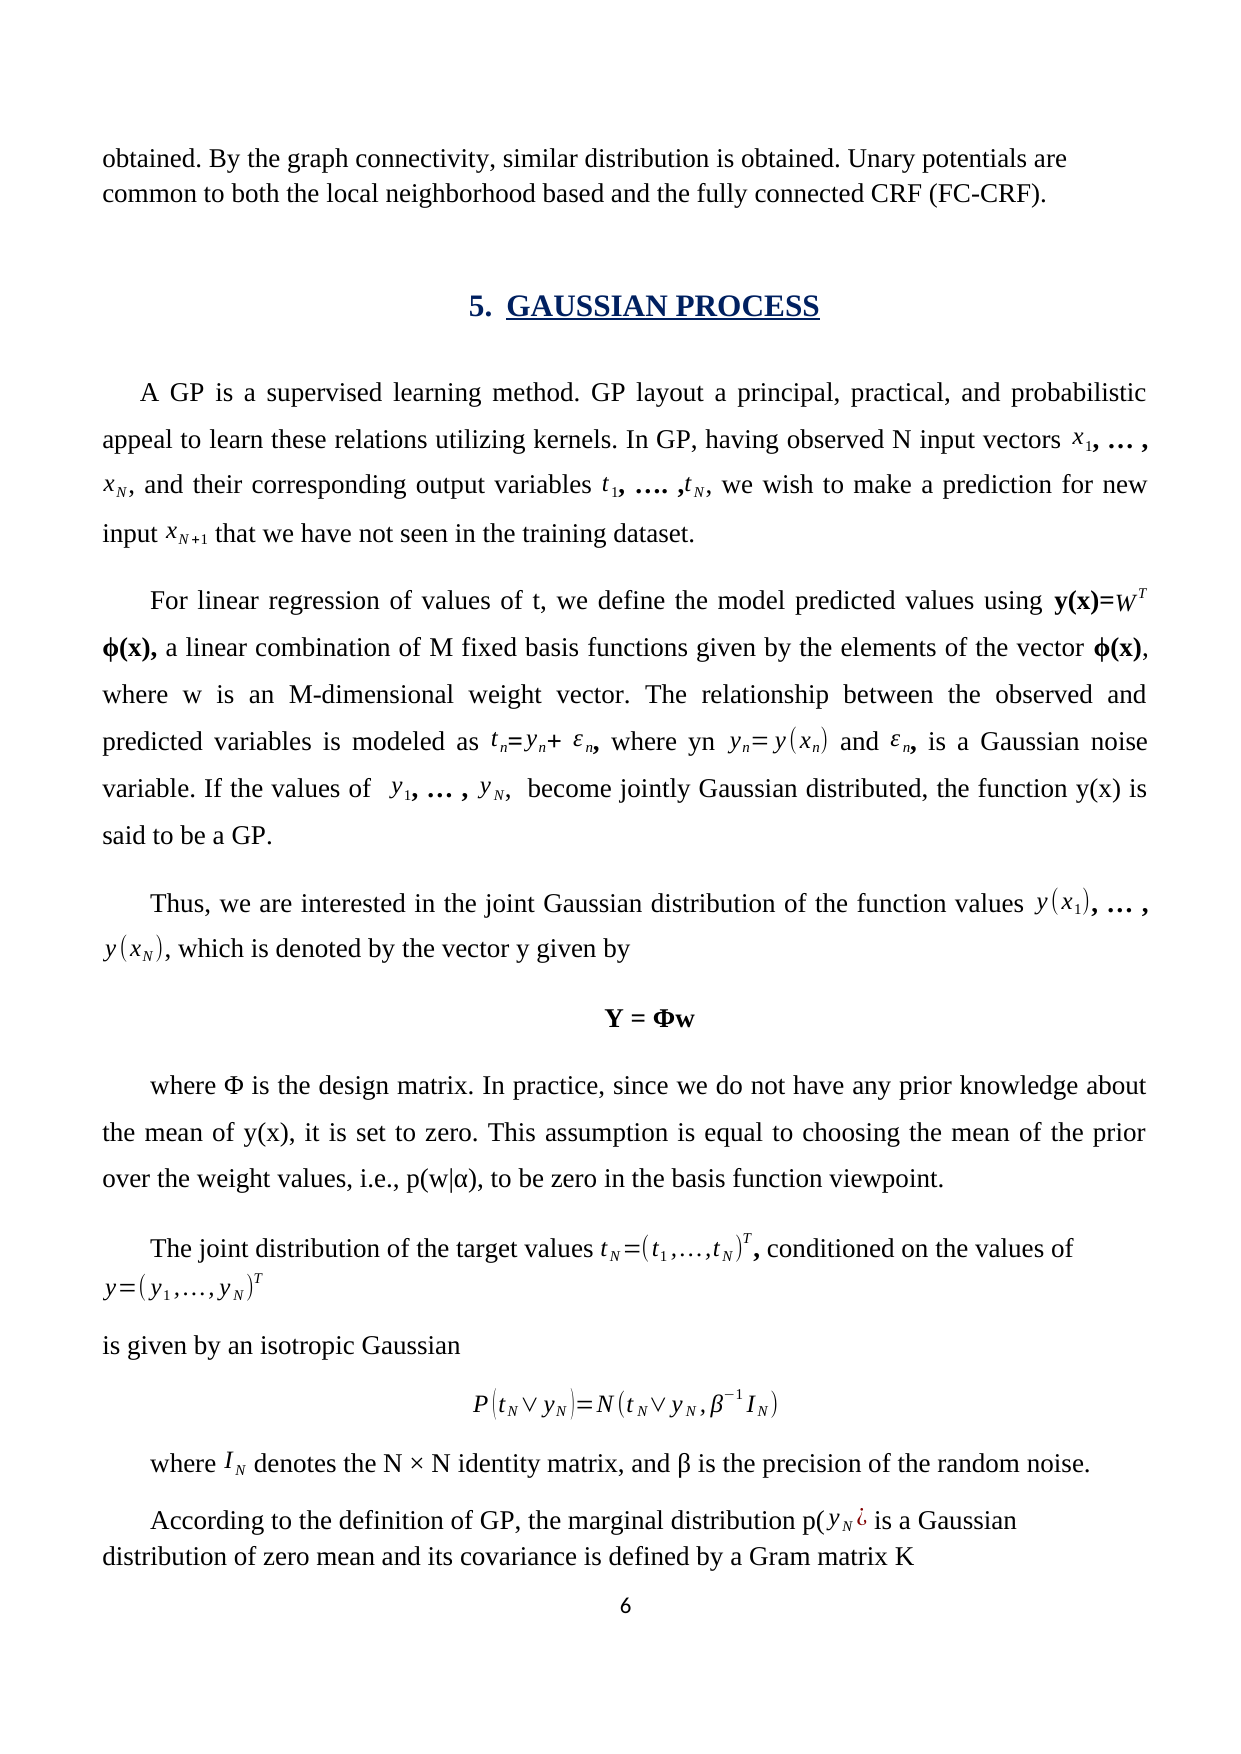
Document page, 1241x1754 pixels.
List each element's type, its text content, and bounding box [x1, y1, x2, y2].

text where denotes the N × N identity matrix, and β is the precision of the random noise. [102, 1447, 1148, 1478]
text is given by an isotropic Gaussian [102, 1329, 1148, 1360]
text Thus, we are interested in the joint Gaussian distribution of the function values , … , , which is denoted by the vector y given by [102, 886, 1148, 965]
text For linear regression of values of t, we define the model predicted values using y(x)=ϕ(x), a linear combination of M fixed basis functions given by the elements of the vector ϕ(x), where w is an M-dimensional weight vector. The relationship between the observed and predicted variables is modeled as =+ , where yn and , is a Gaussian noise variable. If the values of , … , , become jointly Gaussian distributed, the function y(x) is said to be a GP. [102, 584, 1148, 850]
subtitle GAUSSIAN PROCESS [139, 287, 1148, 323]
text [102, 142, 1148, 208]
text The joint distribution of the target values , conditioned on the values of [102, 1230, 1148, 1304]
text where Φ is the design matrix. In practice, since we do not have any prior knowledge about the mean of y(x), it is set to zero. This assumption is equal to choosing the mean of the prior over the weight values, i.e., p(w|α), to be zero in the basis function viewpoint. [102, 1069, 1148, 1194]
text According to the definition of GP, the marginal distribution p( is a Gaussian distribution of zero mean and its covariance is defined by a Gram matrix K [102, 1504, 1148, 1571]
text A GP is a supervised learning method. GP layout a principal, practical, and probabilistic appeal to learn these relations utilizing kernels. In GP, having observed N input vectors , … , , and their corresponding output variables , …. ,, we wish to make a prediction for new input that we have not seen in the training dataset. [102, 376, 1148, 548]
text Y = Φw [102, 1002, 1148, 1033]
